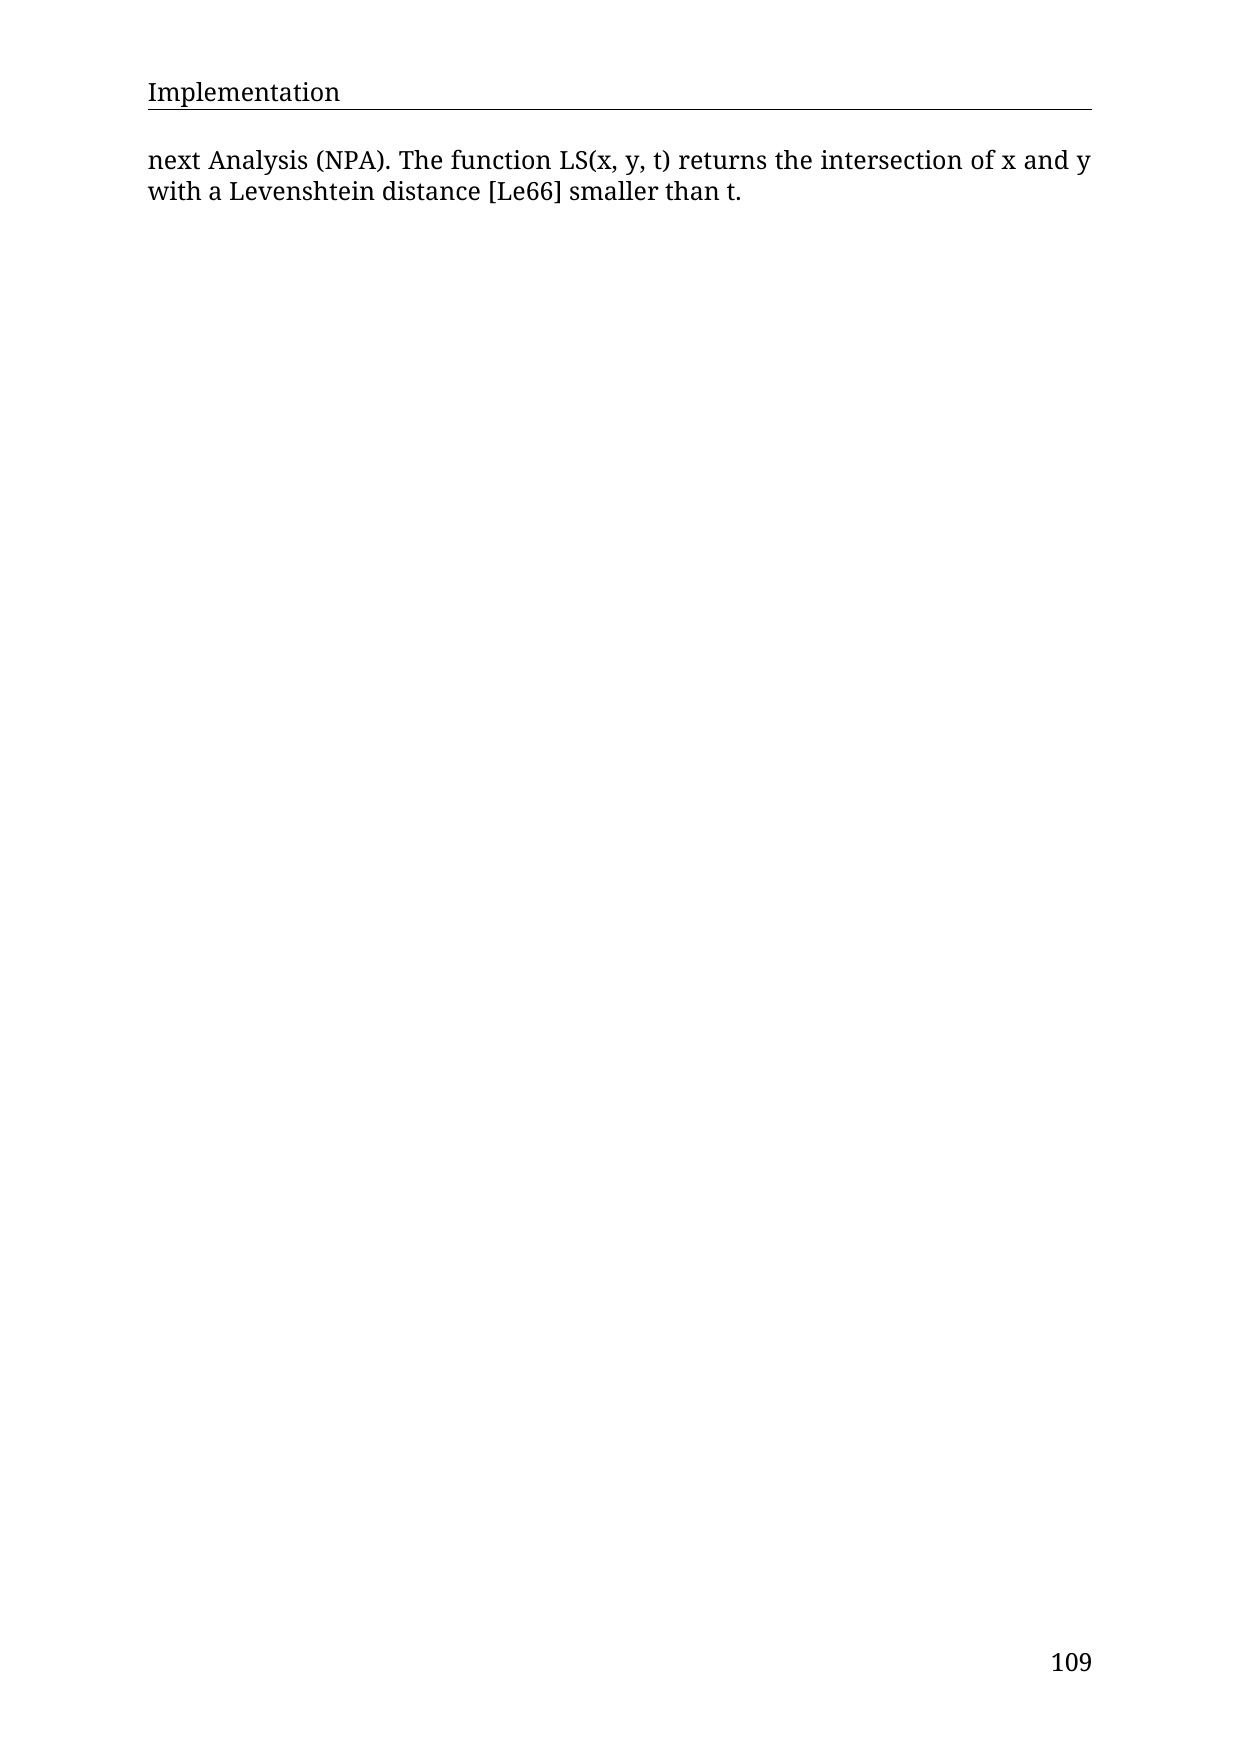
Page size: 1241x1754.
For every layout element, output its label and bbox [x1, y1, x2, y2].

text [148, 144, 1092, 207]
